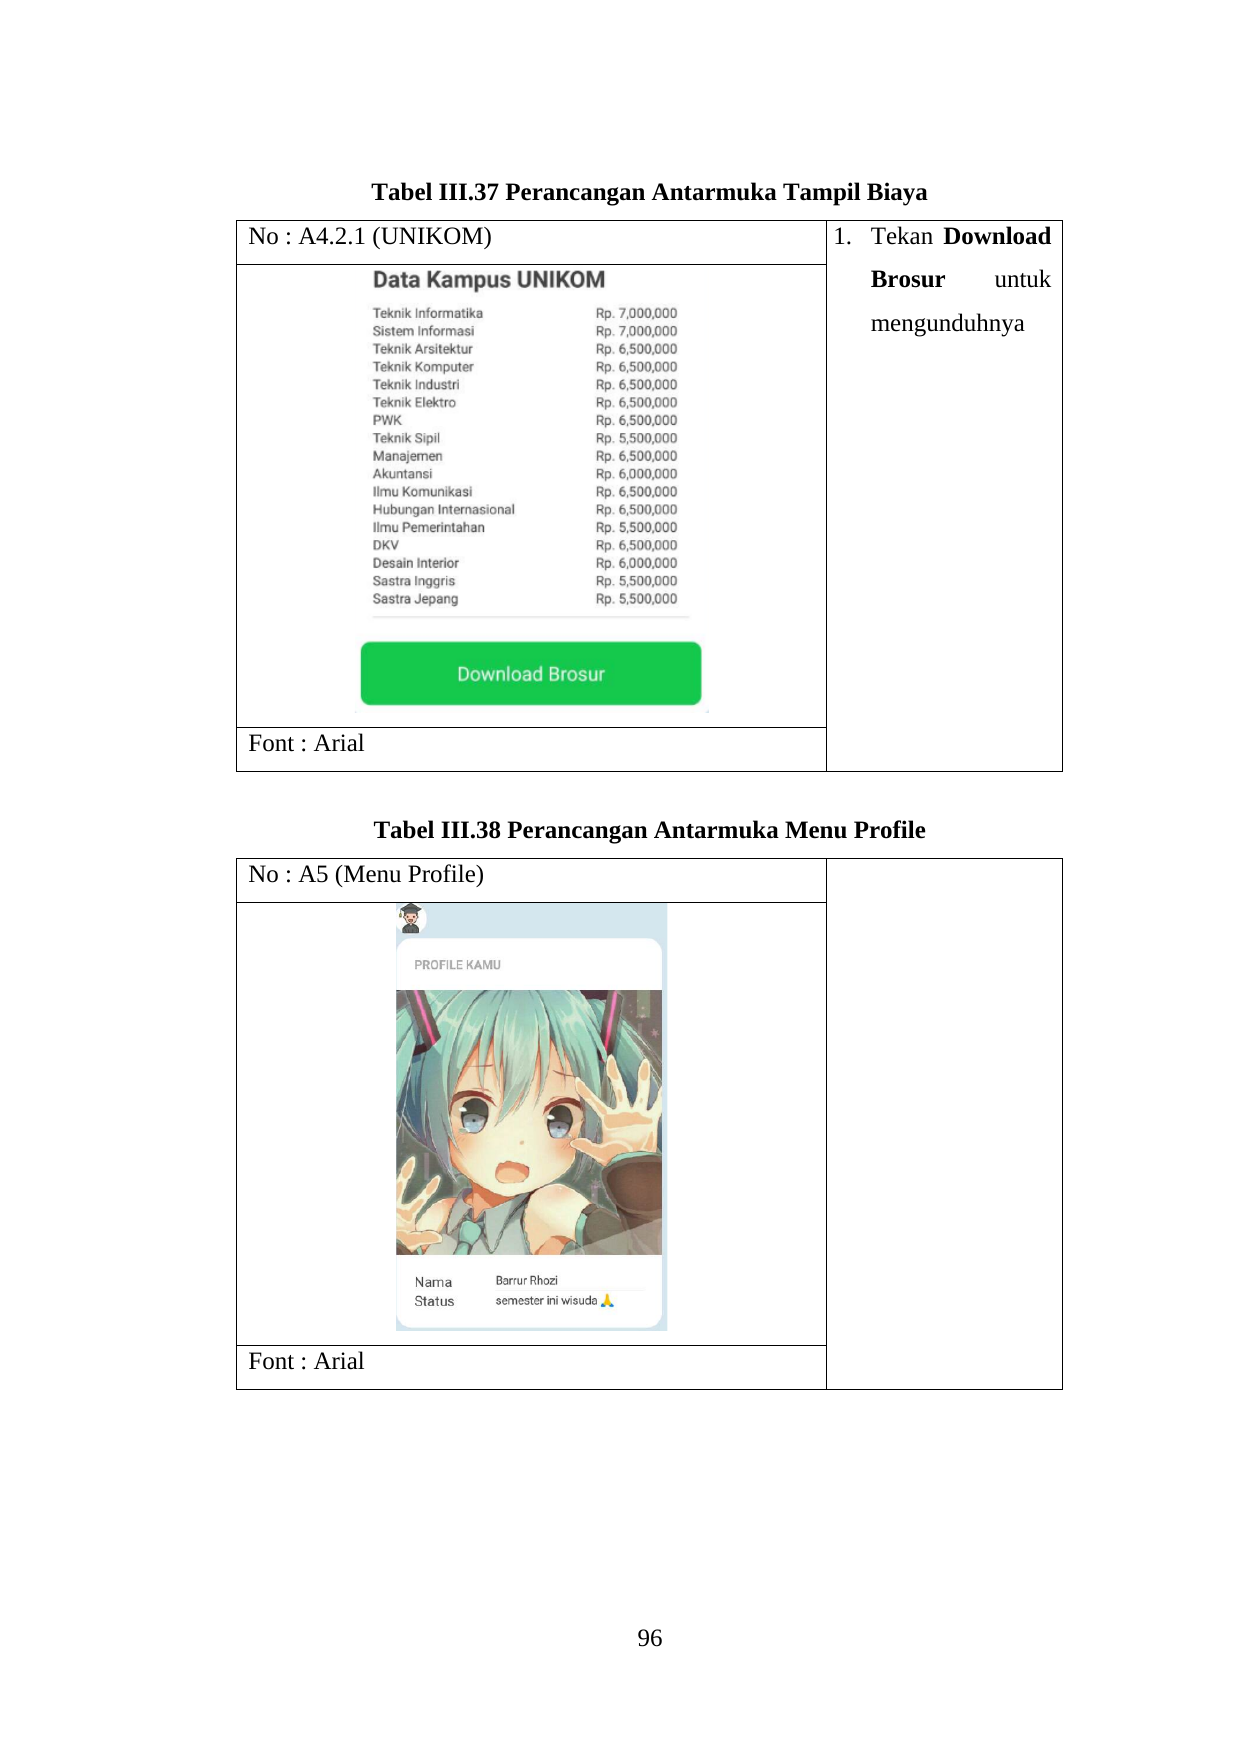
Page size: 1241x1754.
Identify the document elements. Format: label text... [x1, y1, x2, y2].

text Tabel III.37 Perancangan Antarmuka Tampil Biaya [236, 177, 1063, 206]
table_header No : A4.2.1 (UNIKOM) [237, 221, 826, 264]
picture [396, 903, 668, 1331]
text Tabel III.38 Perancangan Antarmuka Menu Profile [236, 815, 1063, 844]
table_cell [237, 903, 826, 1345]
table_header [827, 859, 1062, 1389]
table_cell Font : Arial [237, 728, 826, 771]
table_header Tekan Download Brosur untuk mengunduhnya [827, 221, 1062, 771]
table_header No : A5 (Menu Profile) [237, 859, 826, 902]
table_cell [237, 265, 826, 727]
table_cell Font : Arial [237, 1346, 826, 1389]
picture [354, 265, 709, 713]
